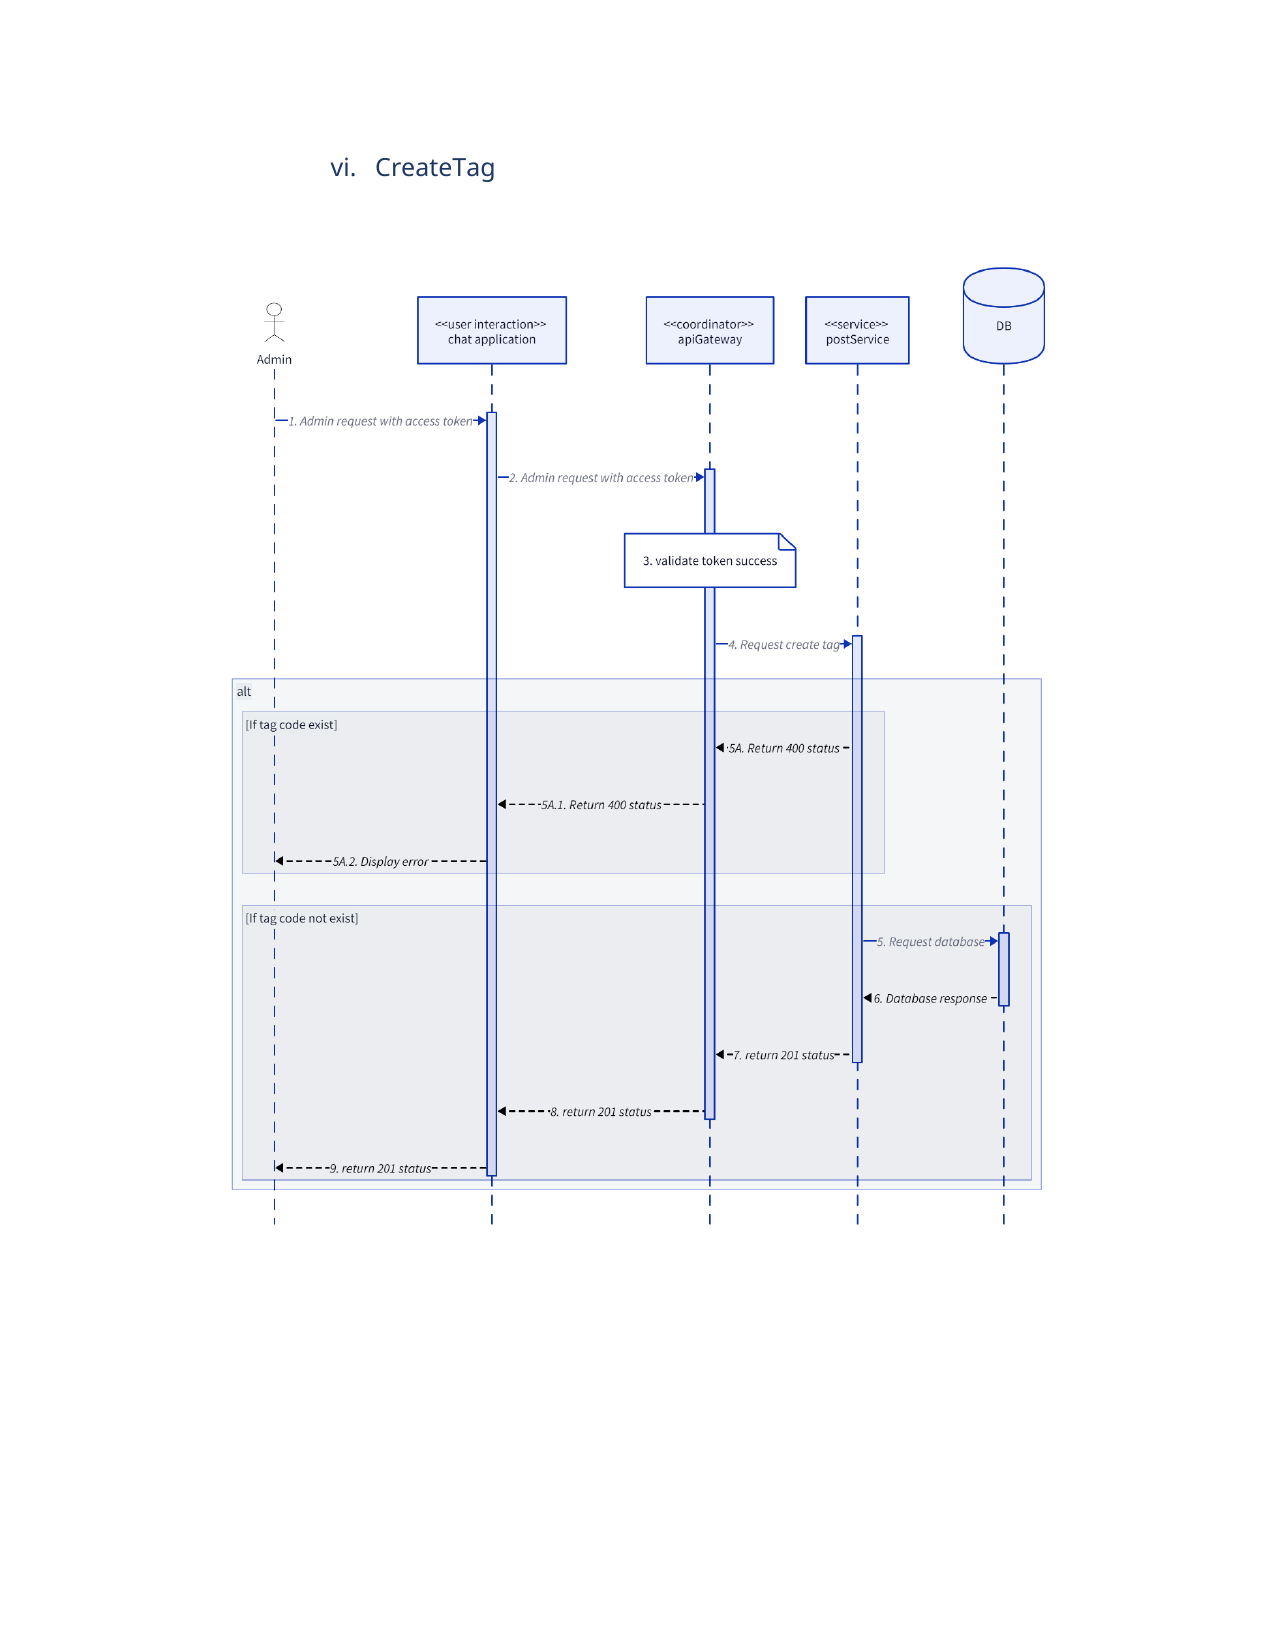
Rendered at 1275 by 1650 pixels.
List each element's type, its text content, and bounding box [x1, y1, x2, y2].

subtitle CreateTag [356, 150, 1125, 184]
picture [150, 186, 1125, 1306]
